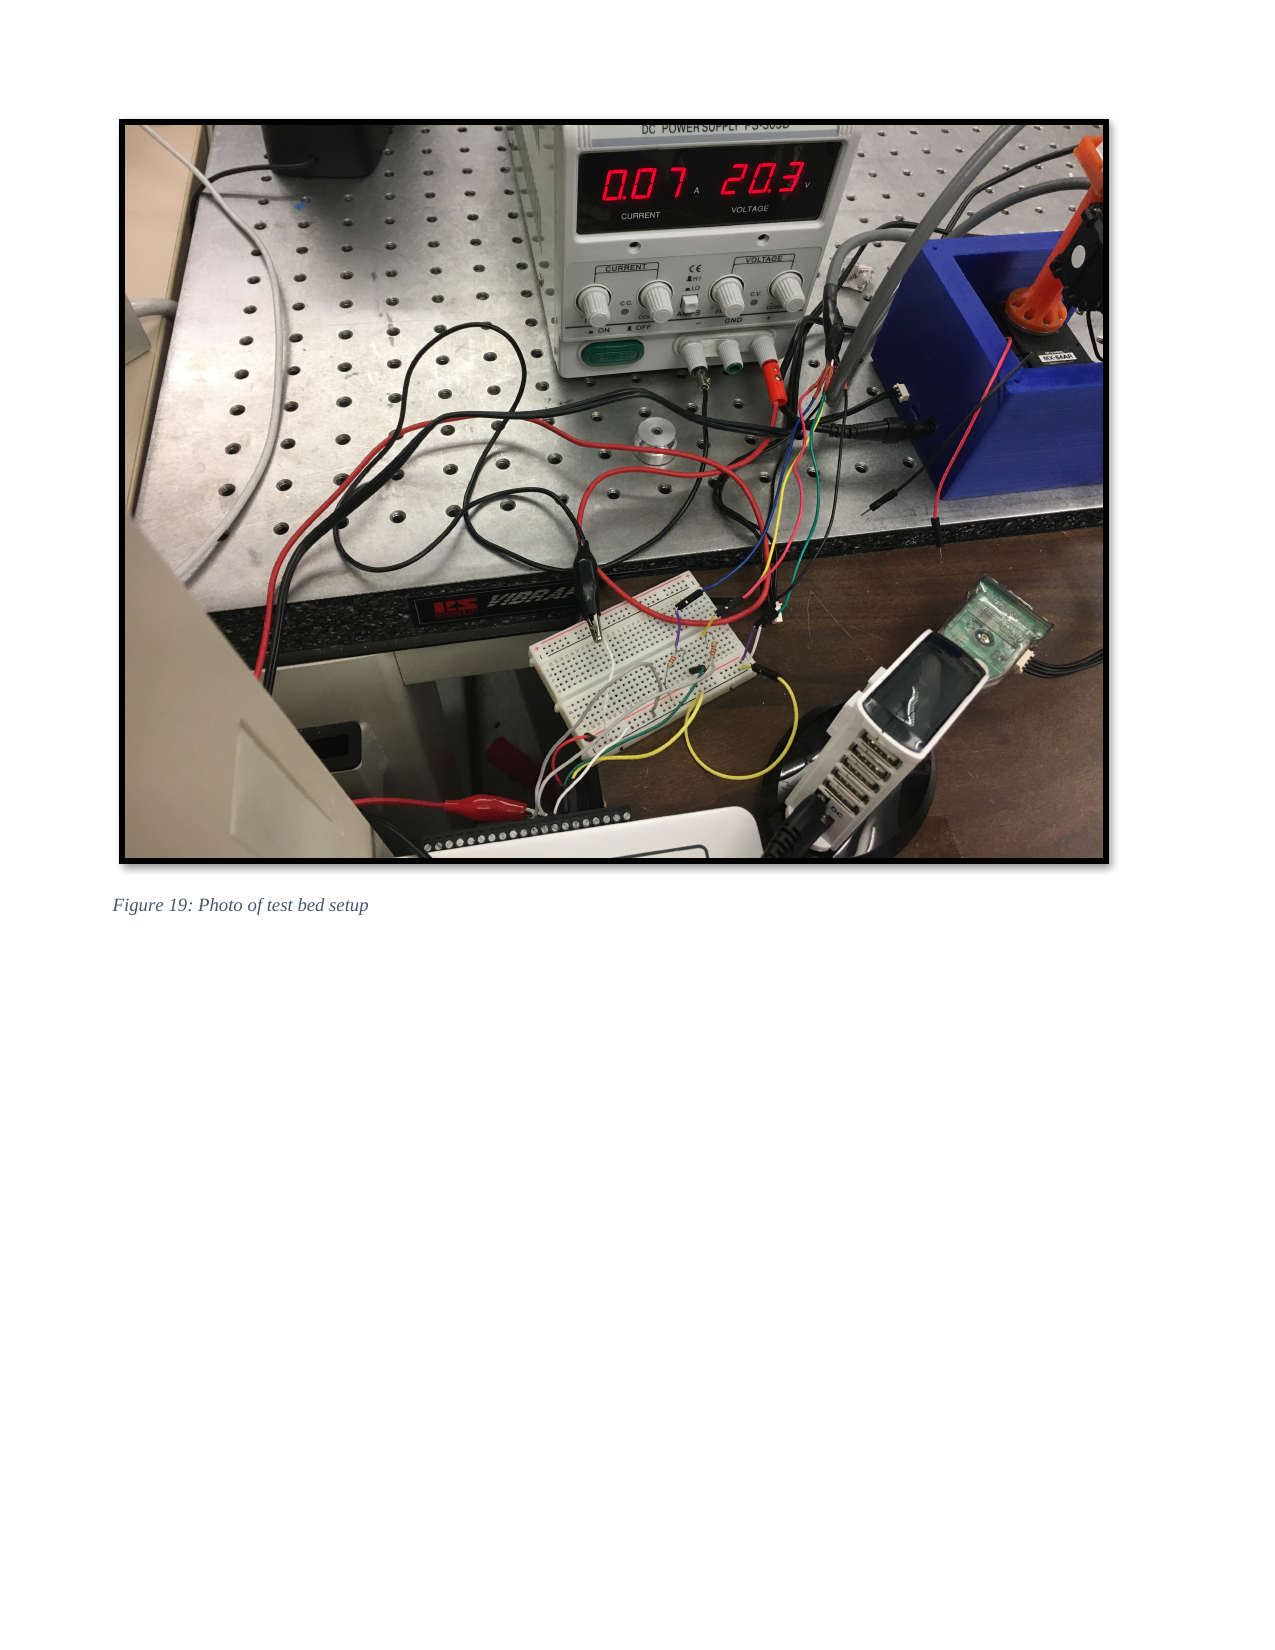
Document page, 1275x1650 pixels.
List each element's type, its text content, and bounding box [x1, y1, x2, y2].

picture [125, 125, 1103, 858]
